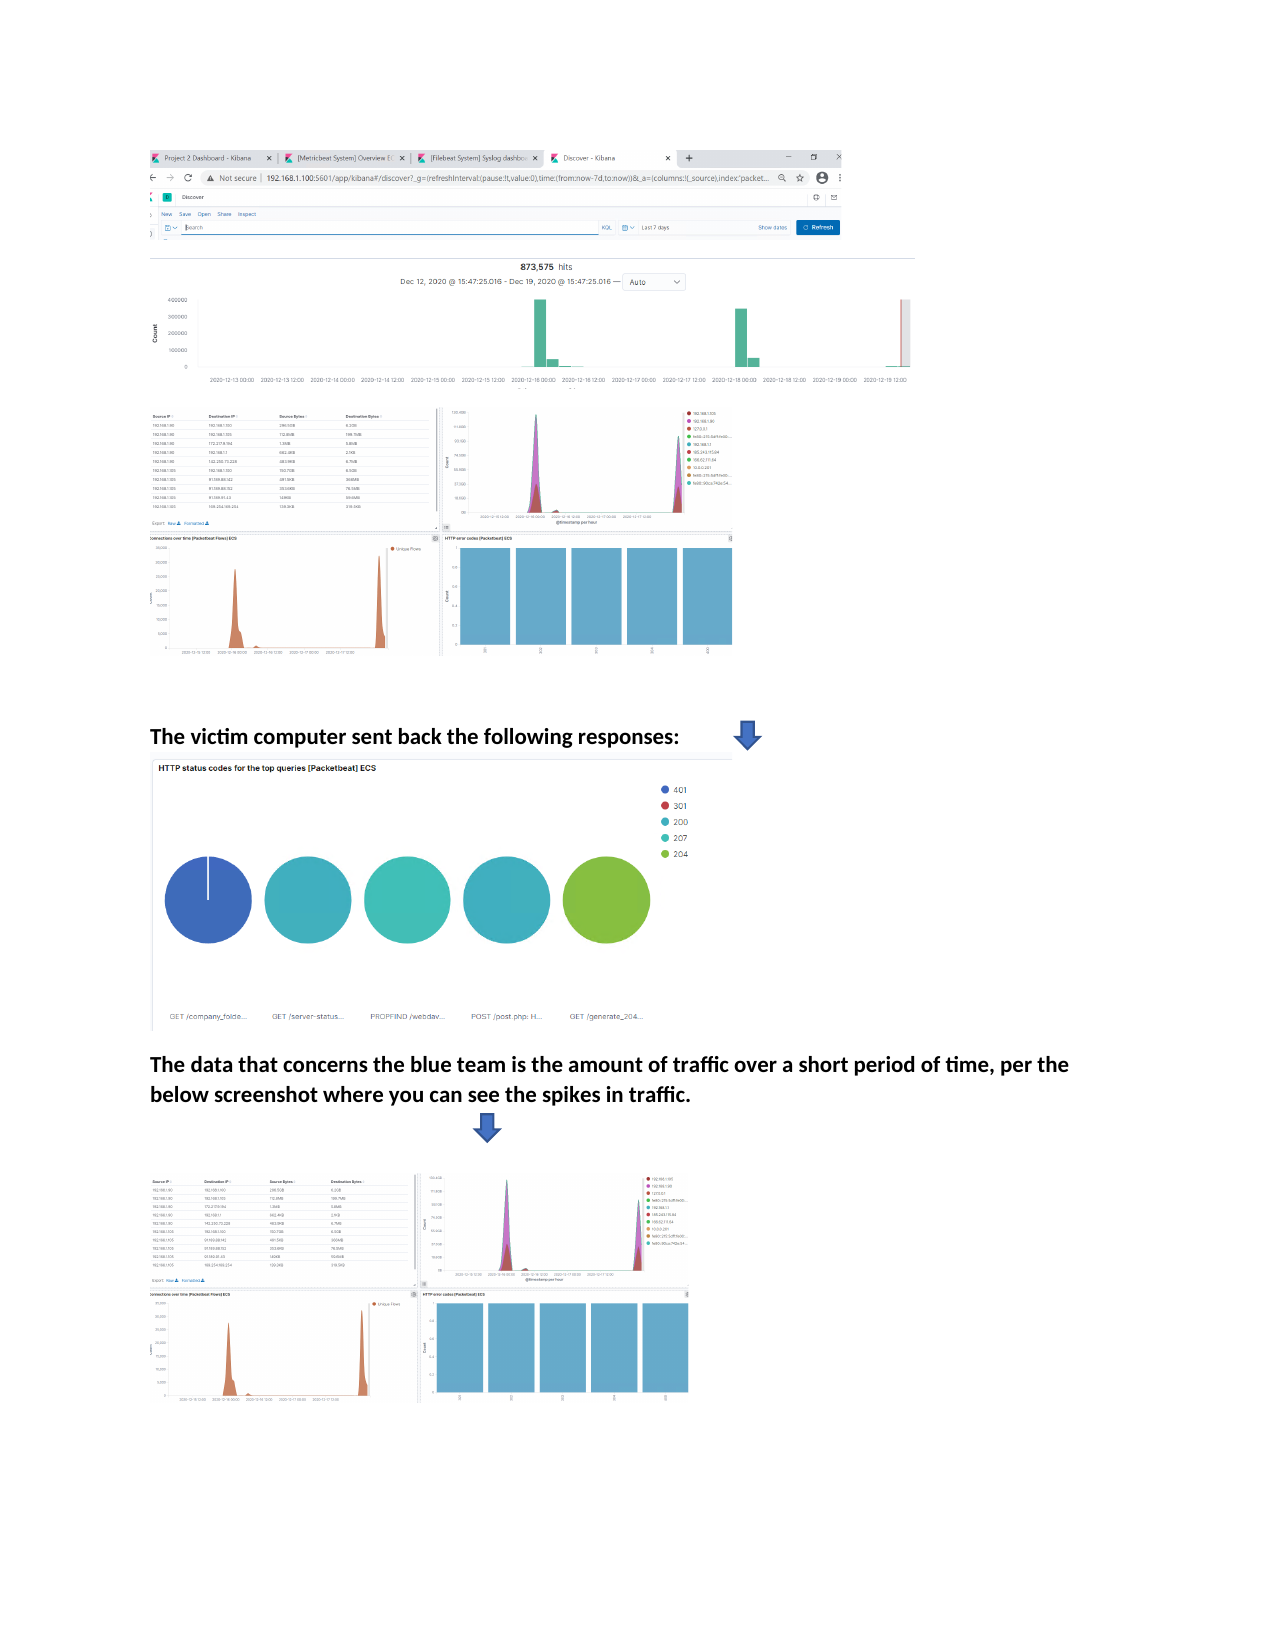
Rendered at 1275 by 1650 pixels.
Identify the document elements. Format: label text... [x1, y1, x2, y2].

picture [150, 752, 733, 1031]
picture [150, 150, 842, 240]
picture [150, 1173, 689, 1403]
picture [150, 407, 733, 656]
picture [150, 258, 915, 389]
text The data that concerns the blue team is the amount of traffic over a short period of time, per the below screenshot where you can see the spikes in traffic. [150, 1050, 1125, 1108]
